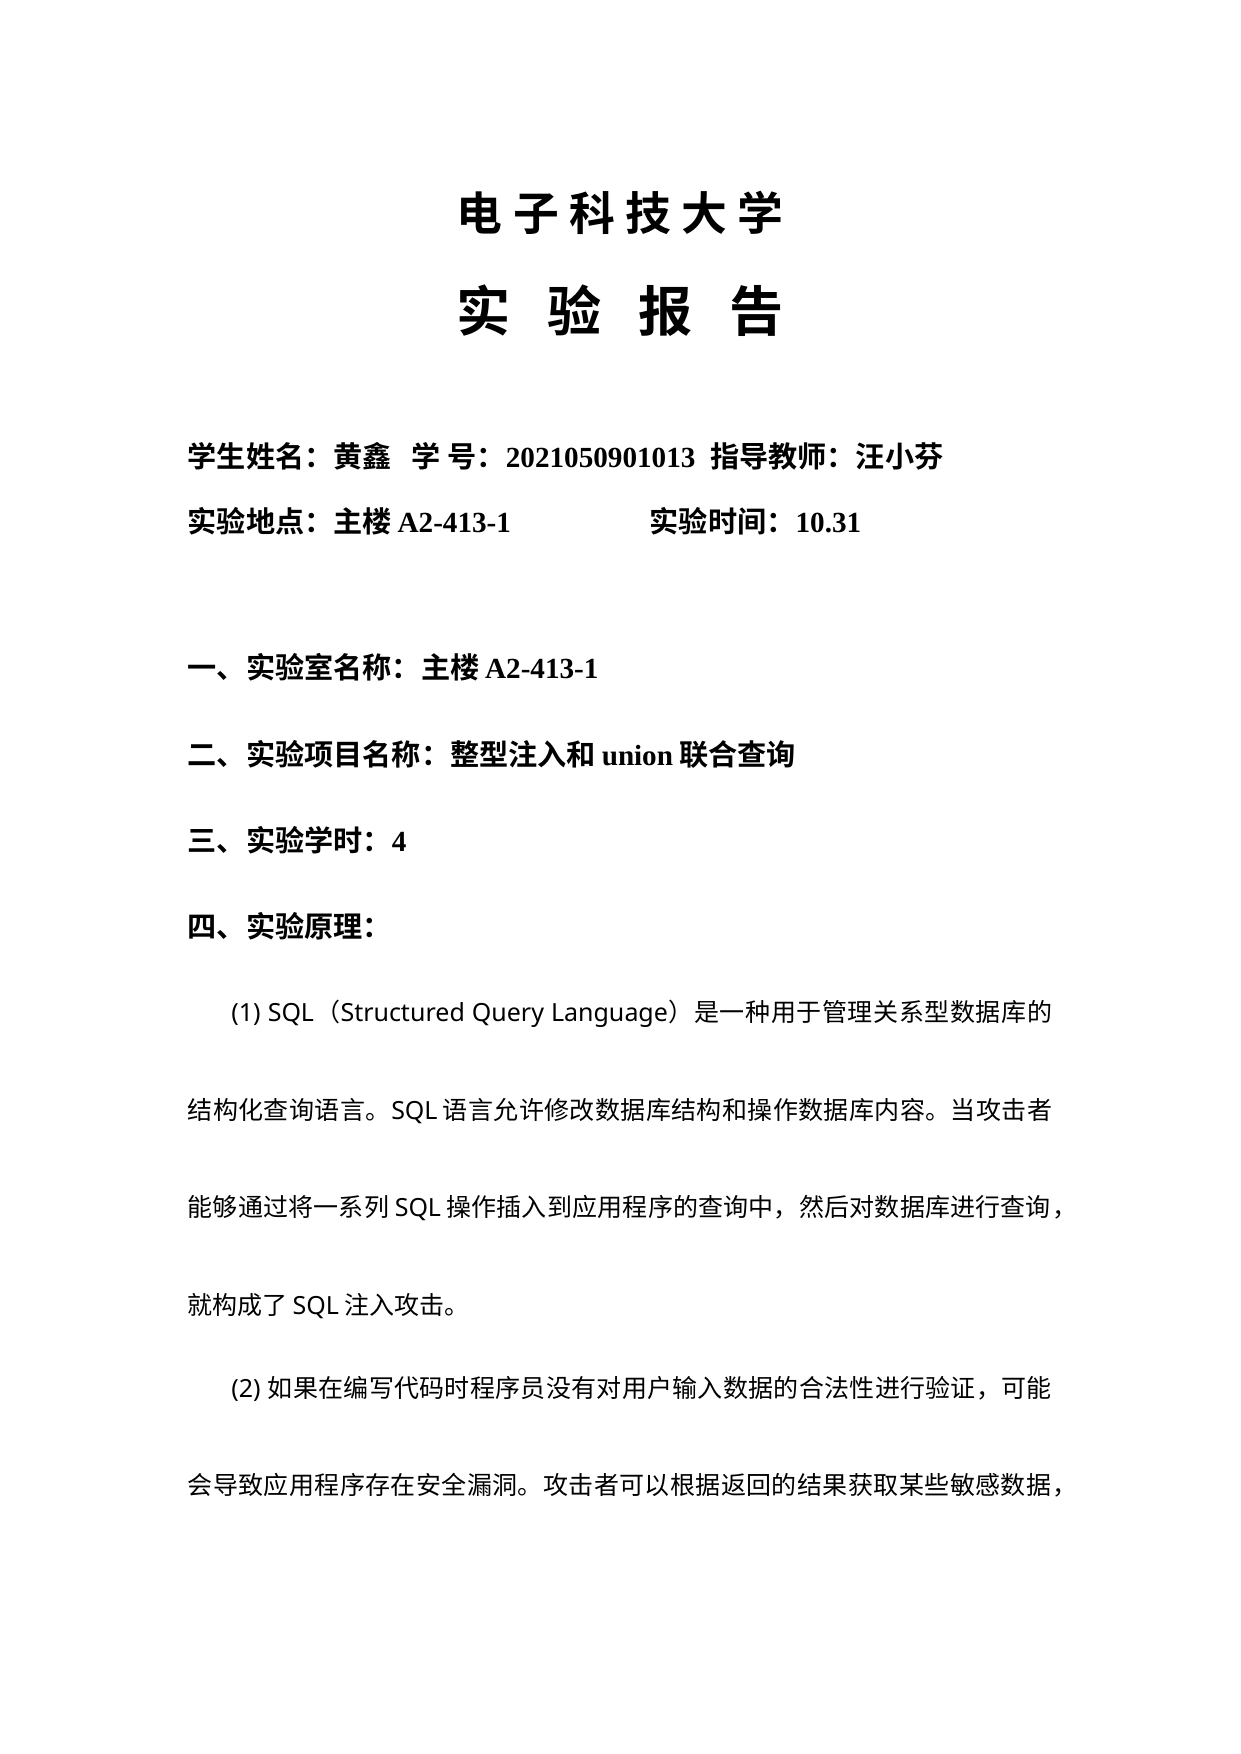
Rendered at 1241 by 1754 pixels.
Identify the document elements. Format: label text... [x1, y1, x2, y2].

text 实 验 报 告 [187, 259, 1053, 357]
text 电 子 科 技 大 学 [187, 162, 1053, 259]
text 学生姓名：黄鑫 学 号：2021050901013 指导教师：汪小芬 [187, 422, 1053, 487]
text (1) SQL（Structured Query Language）是一种用于管理关系型数据库的结构化查询语言。SQL语言允许修改数据库结构和操作数据库内容。当攻击者能够通过将一系列SQL操作插入到应用程序的查询中，然后对数据库进行查询，就构成了SQL注入攻击。 [187, 978, 1053, 1336]
text 三、实验学时：4 [187, 806, 1053, 871]
text 二、实验项目名称：整型注入和union联合查询 [187, 720, 1053, 785]
text 四、实验原理： [187, 892, 1053, 957]
text 一、实验室名称：主楼A2-413-1 [187, 634, 1053, 699]
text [187, 1354, 1053, 1516]
text 实验地点：主楼A2-413-1 实验时间：10.31 [187, 487, 1053, 552]
